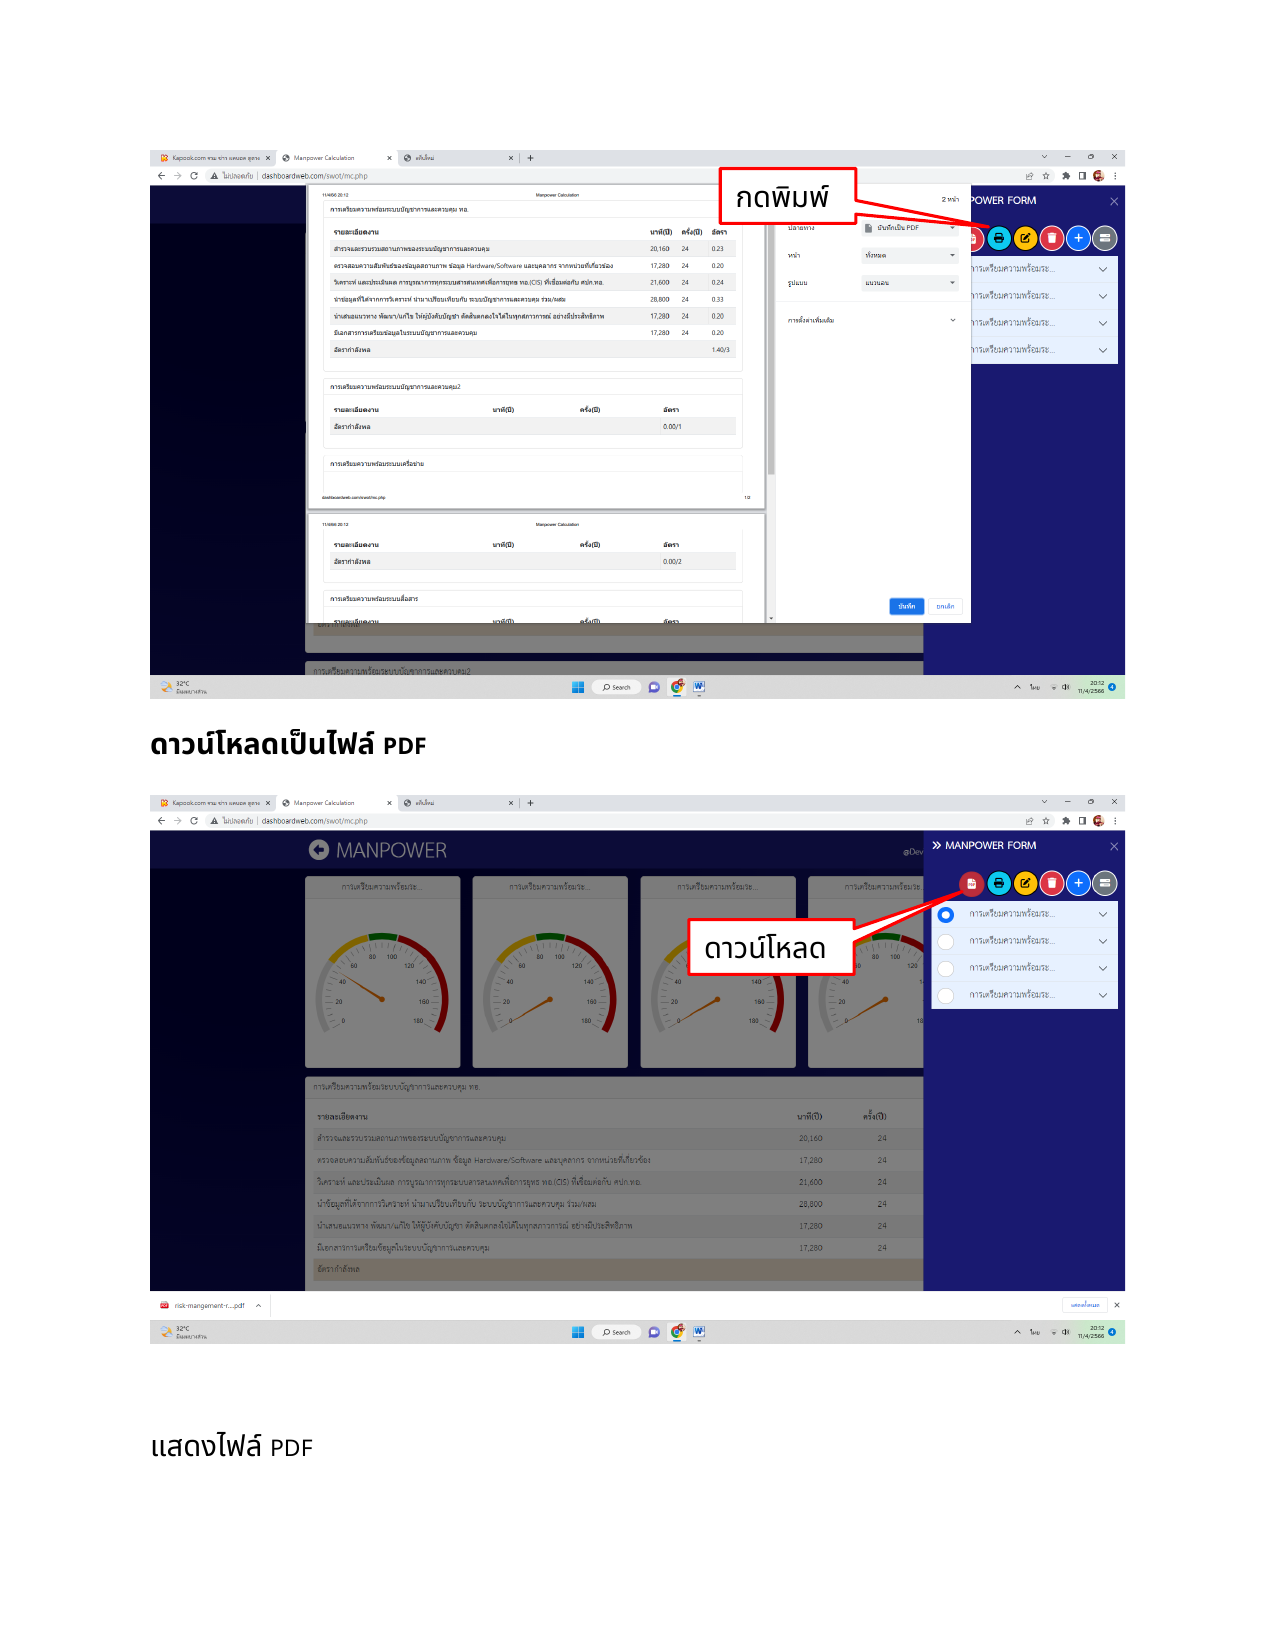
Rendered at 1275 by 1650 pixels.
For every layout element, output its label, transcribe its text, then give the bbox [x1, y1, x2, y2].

picture [150, 795, 1125, 1344]
picture [150, 150, 1125, 699]
text ดาวน์โหลดเป็นไฟล์ PDF [150, 723, 1125, 767]
text แสดงไฟล์ PDF [150, 1425, 1125, 1469]
